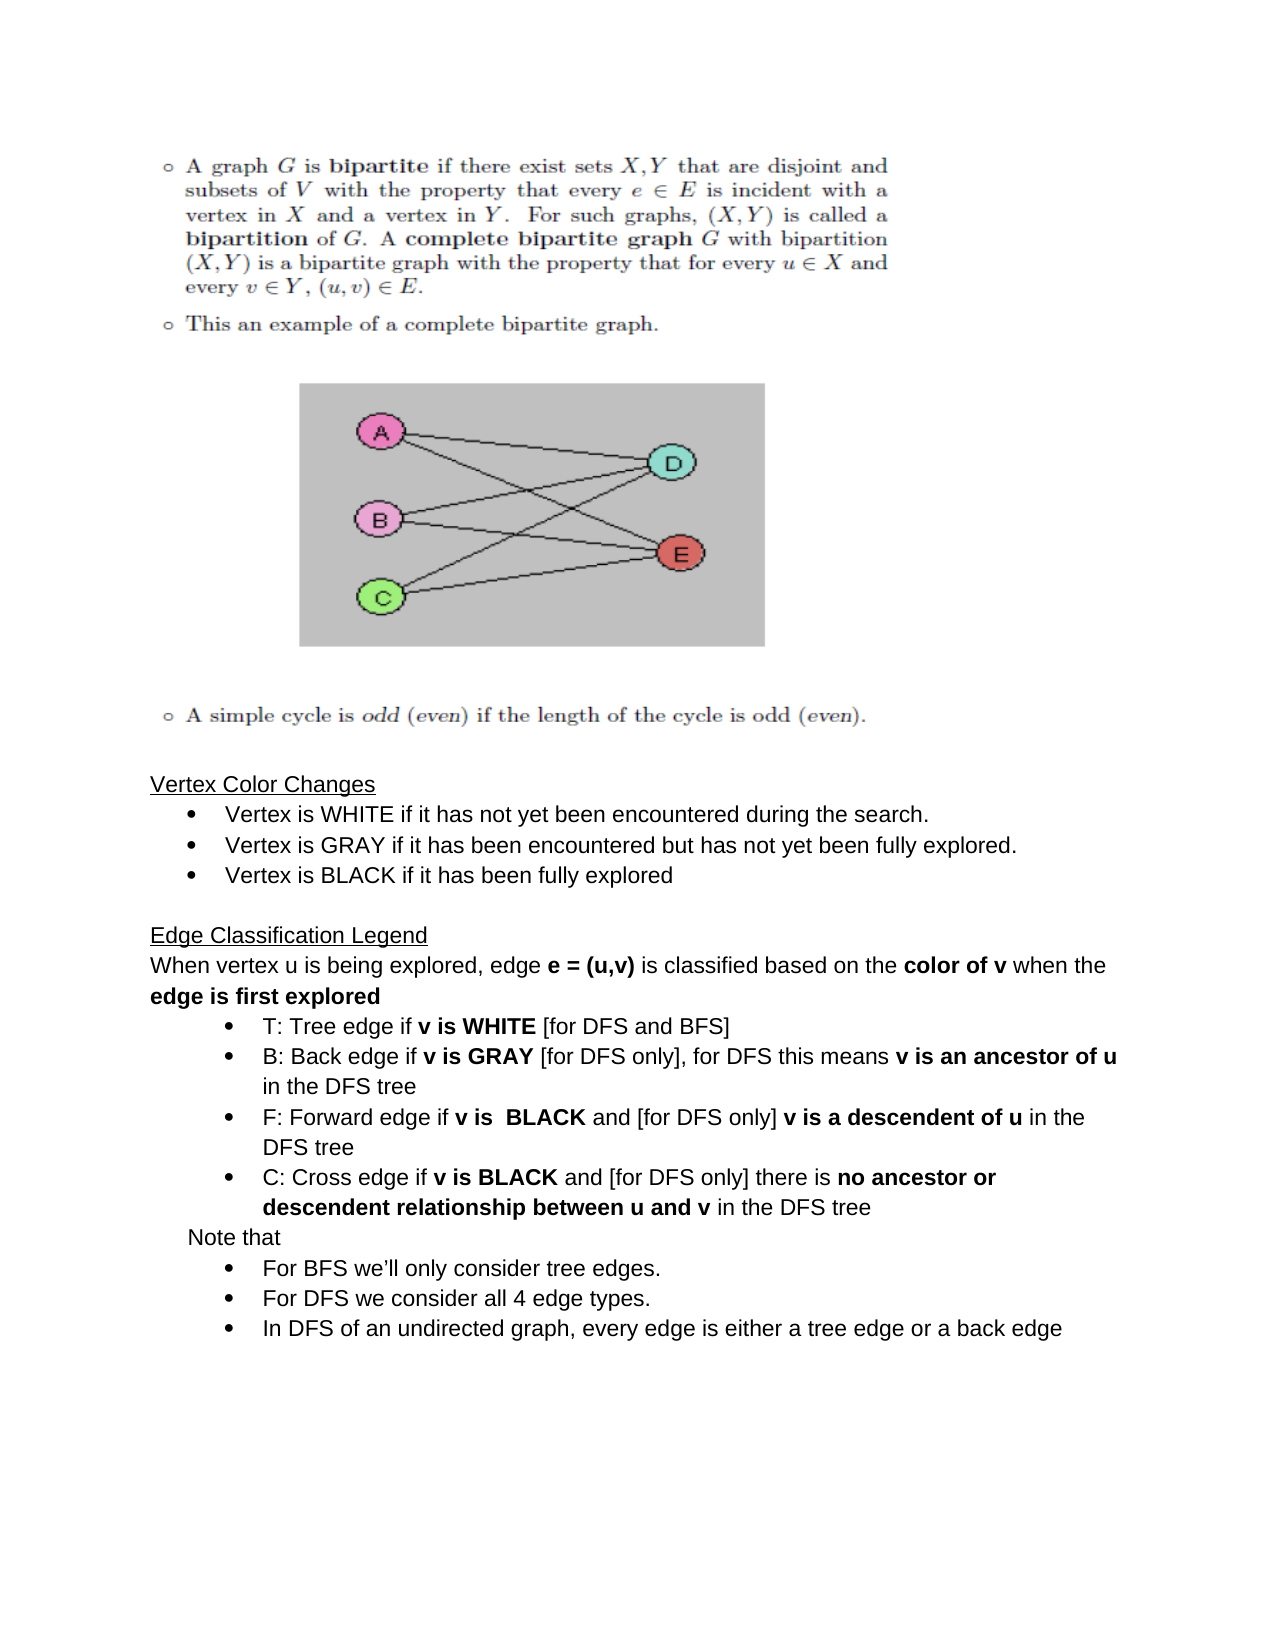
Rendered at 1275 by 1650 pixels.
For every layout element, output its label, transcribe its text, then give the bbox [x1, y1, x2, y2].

list For BFS we’ll only consider tree edges. [225, 1254, 1125, 1281]
list B: Back edge if v is GRAY [for DFS only], for DFS this means v is an ancestor of u in the DFS tree [225, 1043, 1125, 1100]
list C: Cross edge if v is BLACK and [for DFS only] there is no ancestor or descendent relationship between u and v in the DFS tree [225, 1164, 1125, 1221]
list Vertex is BLACK if it has been fully explored [187, 862, 1125, 888]
text When vertex u is being explored, edge e = (u,v) is classified based on the color of v when the edge is first explored [150, 952, 1125, 1009]
list Vertex is GRAY if it has been encountered but has not yet been fully explored. [187, 832, 1125, 858]
picture [150, 149, 909, 737]
list For DFS we consider all 4 edge types. [225, 1285, 1125, 1311]
list F: Forward edge if v is BLACK and [for DFS only] v is a descendent of u in the DFS tree [225, 1103, 1125, 1160]
list T: Tree edge if v is WHITE [for DFS and BFS] [225, 1013, 1125, 1039]
list Vertex is WHITE if it has not yet been encountered during the search. [187, 801, 1125, 828]
text Note that [150, 1224, 1125, 1251]
text Edge Classification Legend [150, 922, 1125, 949]
text Vertex Color Changes [150, 771, 1125, 798]
list In DFS of an undirected graph, every edge is either a tree edge or a back edge [225, 1315, 1125, 1341]
